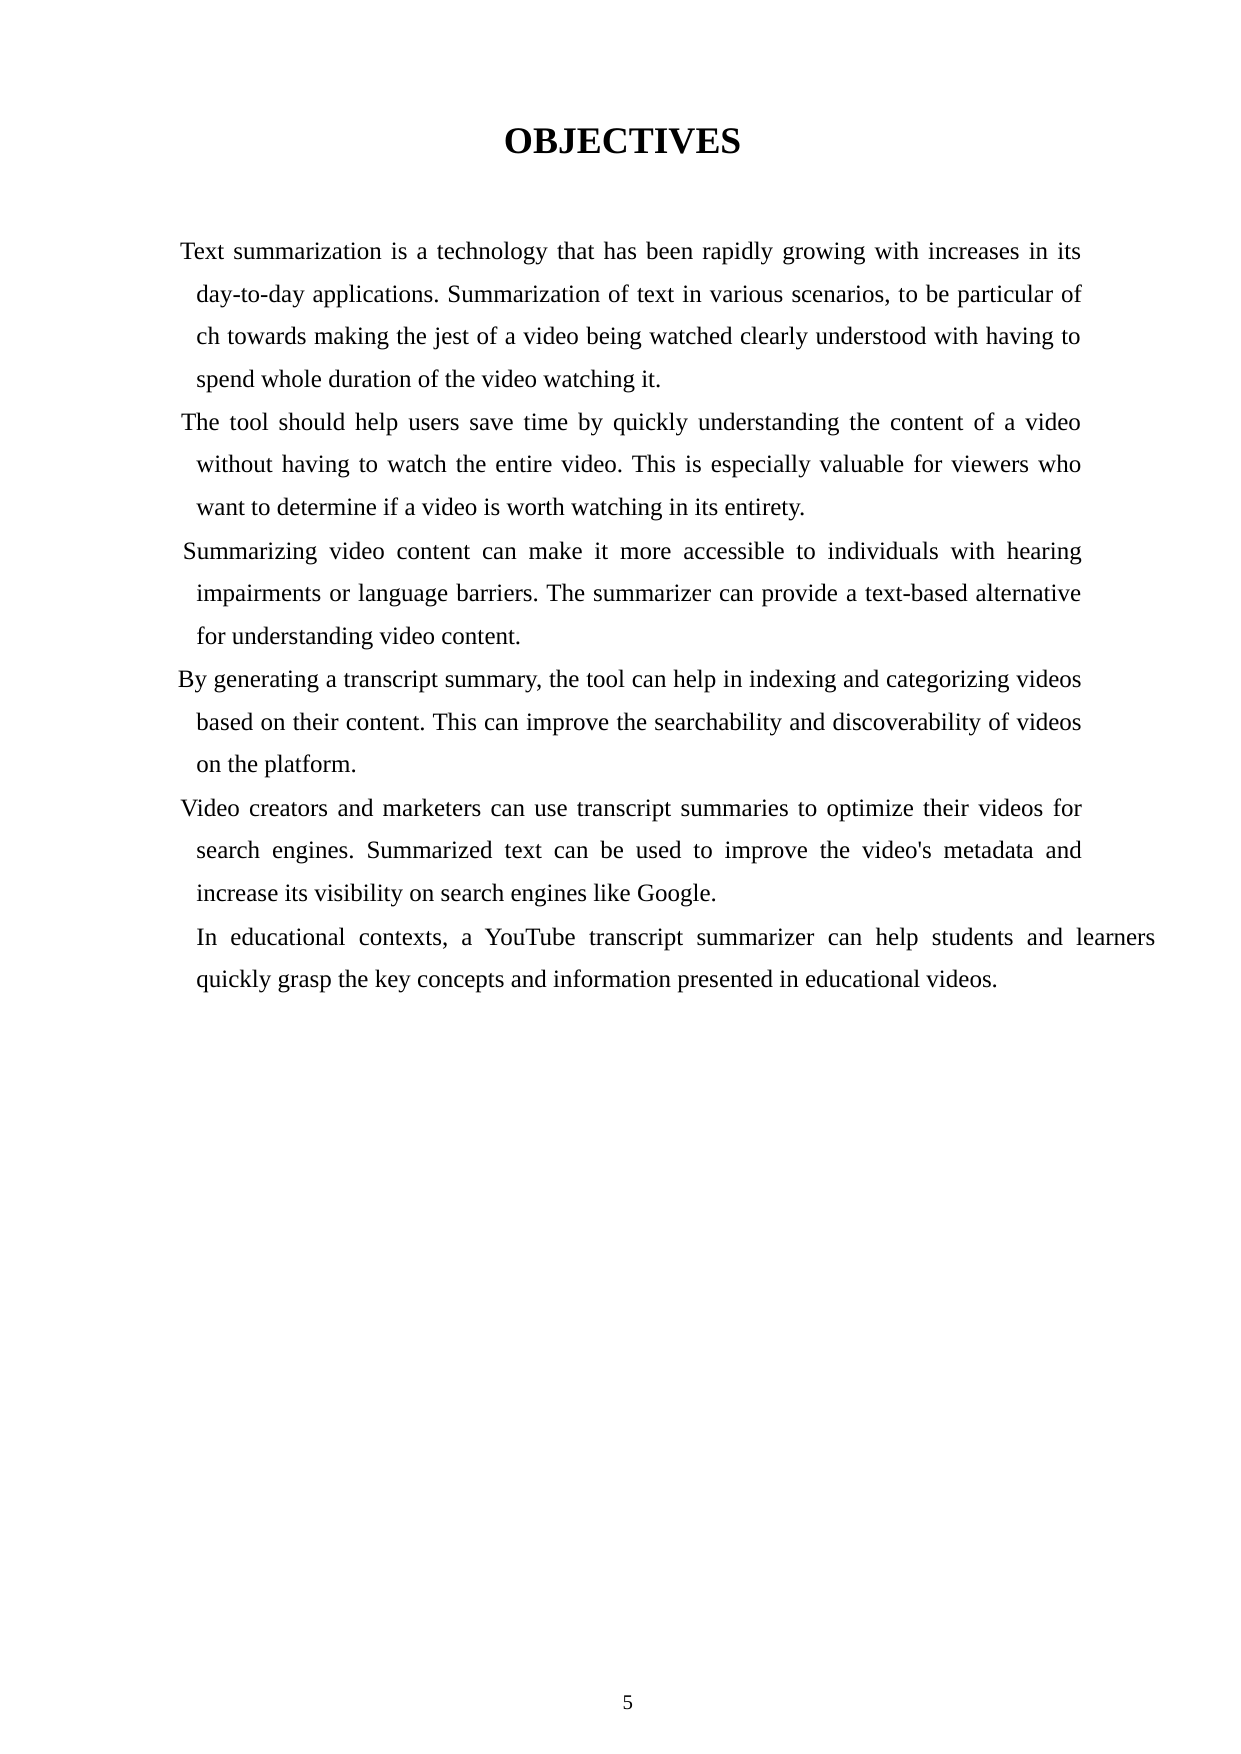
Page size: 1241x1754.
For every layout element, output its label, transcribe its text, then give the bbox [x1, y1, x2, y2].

text In educational contexts, a YouTube transcript summarizer can help students and learners quickly grasp the key concepts and information presented in educational videos. [171, 922, 1156, 993]
text The tool should help users save time by quickly understanding the content of a video without having to watch the entire video. This is especially valuable for viewers who want to determine if a video is worth watching in its entirety. [171, 407, 1083, 521]
text By generating a transcript summary, the tool can help in indexing and categorizing videos based on their content. This can improve the searchability and discoverability of videos on the platform. [171, 664, 1083, 778]
subtitle OBJECTIVES [163, 118, 1082, 161]
text Summarizing video content can make it more accessible to individuals with hearing impairments or language barriers. The summarizer can provide a text-based alternative for understanding video content. [171, 536, 1083, 649]
text Video creators and marketers can use transcript summaries to optimize their videos for search engines. Summarized text can be used to improve the video's metadata and increase its visibility on search engines like Google. [171, 793, 1082, 907]
text Text summarization is a technology that has been rapidly growing with increases in its day-to-day applications. Summarization of text in various scenarios, to be particular of ch towards making the jest of a video being watched clearly understood with having to spend whole duration of the video watching it. [171, 236, 1083, 392]
